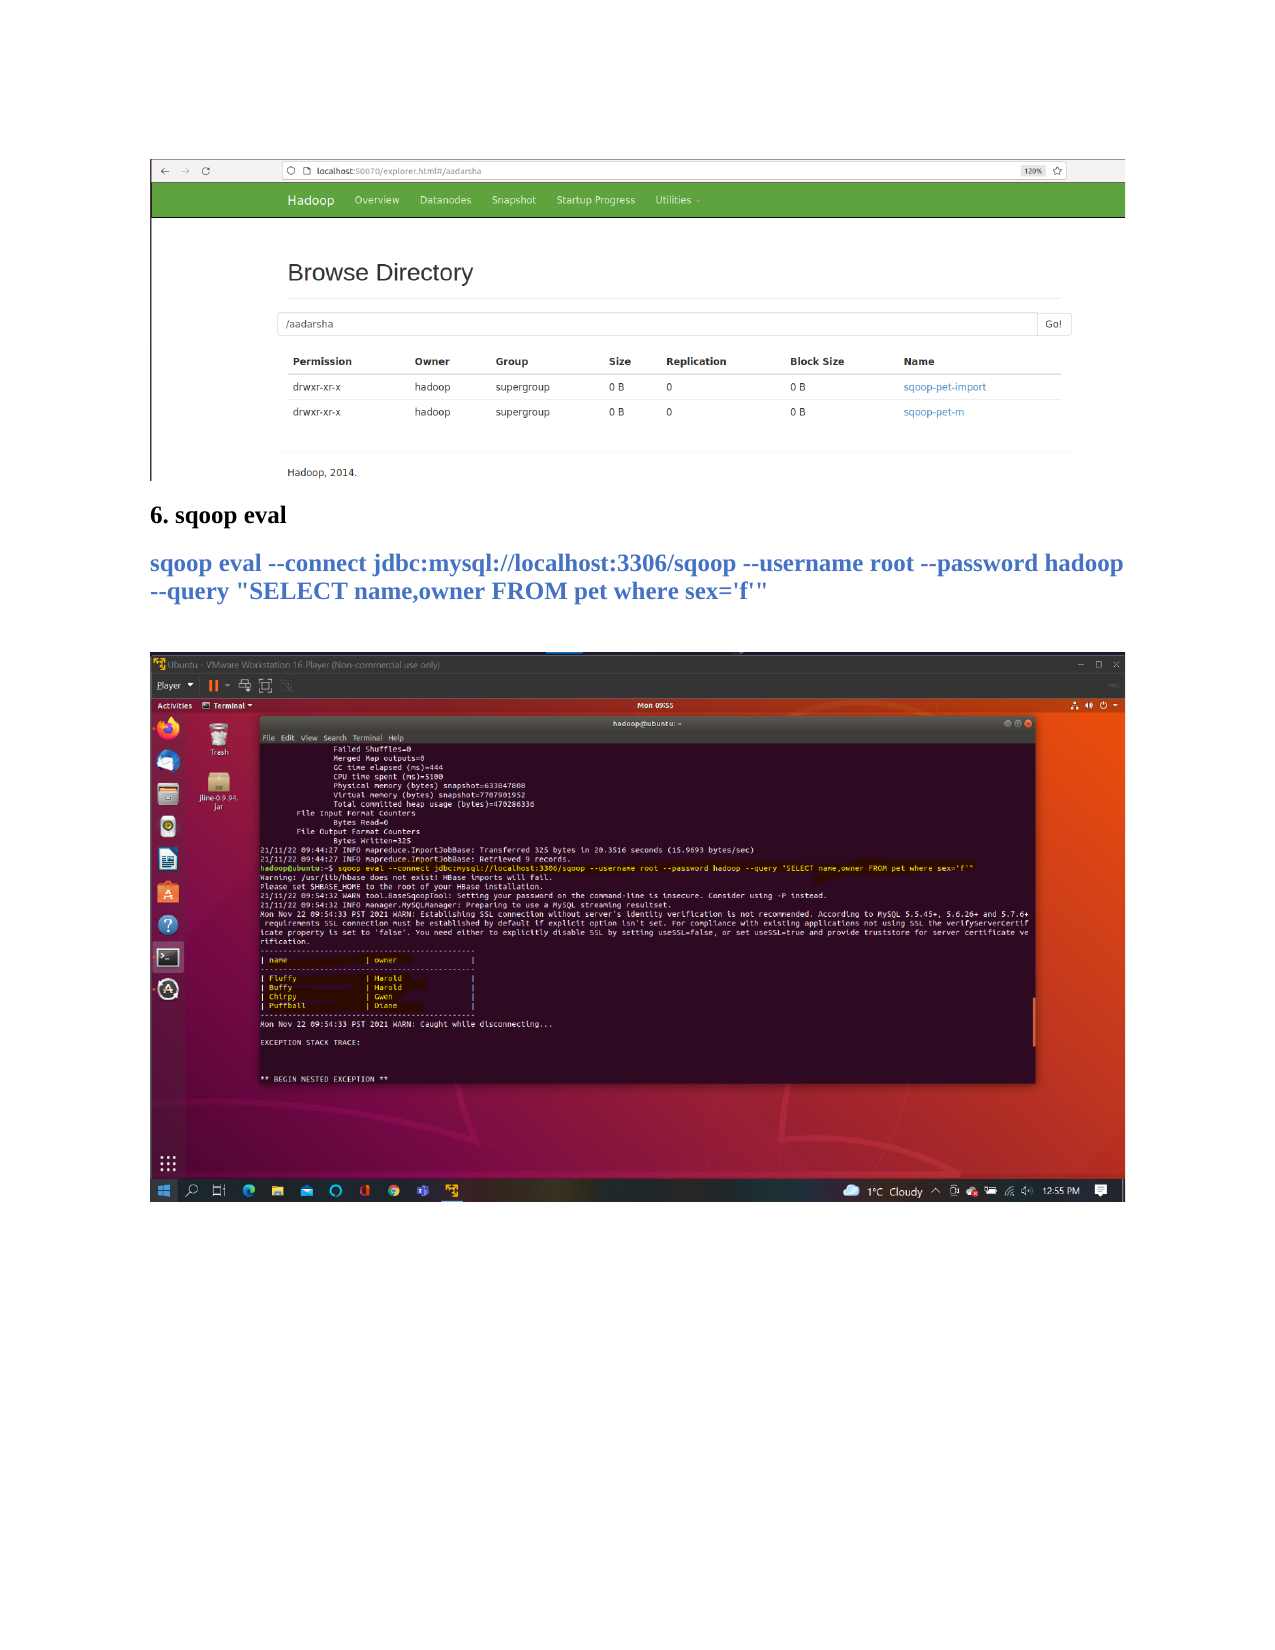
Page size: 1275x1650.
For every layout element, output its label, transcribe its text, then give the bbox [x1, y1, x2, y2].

picture [150, 159, 1125, 481]
text sqoop eval --connect jdbc:mysql://localhost:3306/sqoop --username root --password hadoop --query "SELECT name,owner FROM pet where sex='f'" [150, 548, 1125, 605]
text 6. sqoop eval [150, 500, 1125, 529]
picture [150, 652, 1125, 1202]
